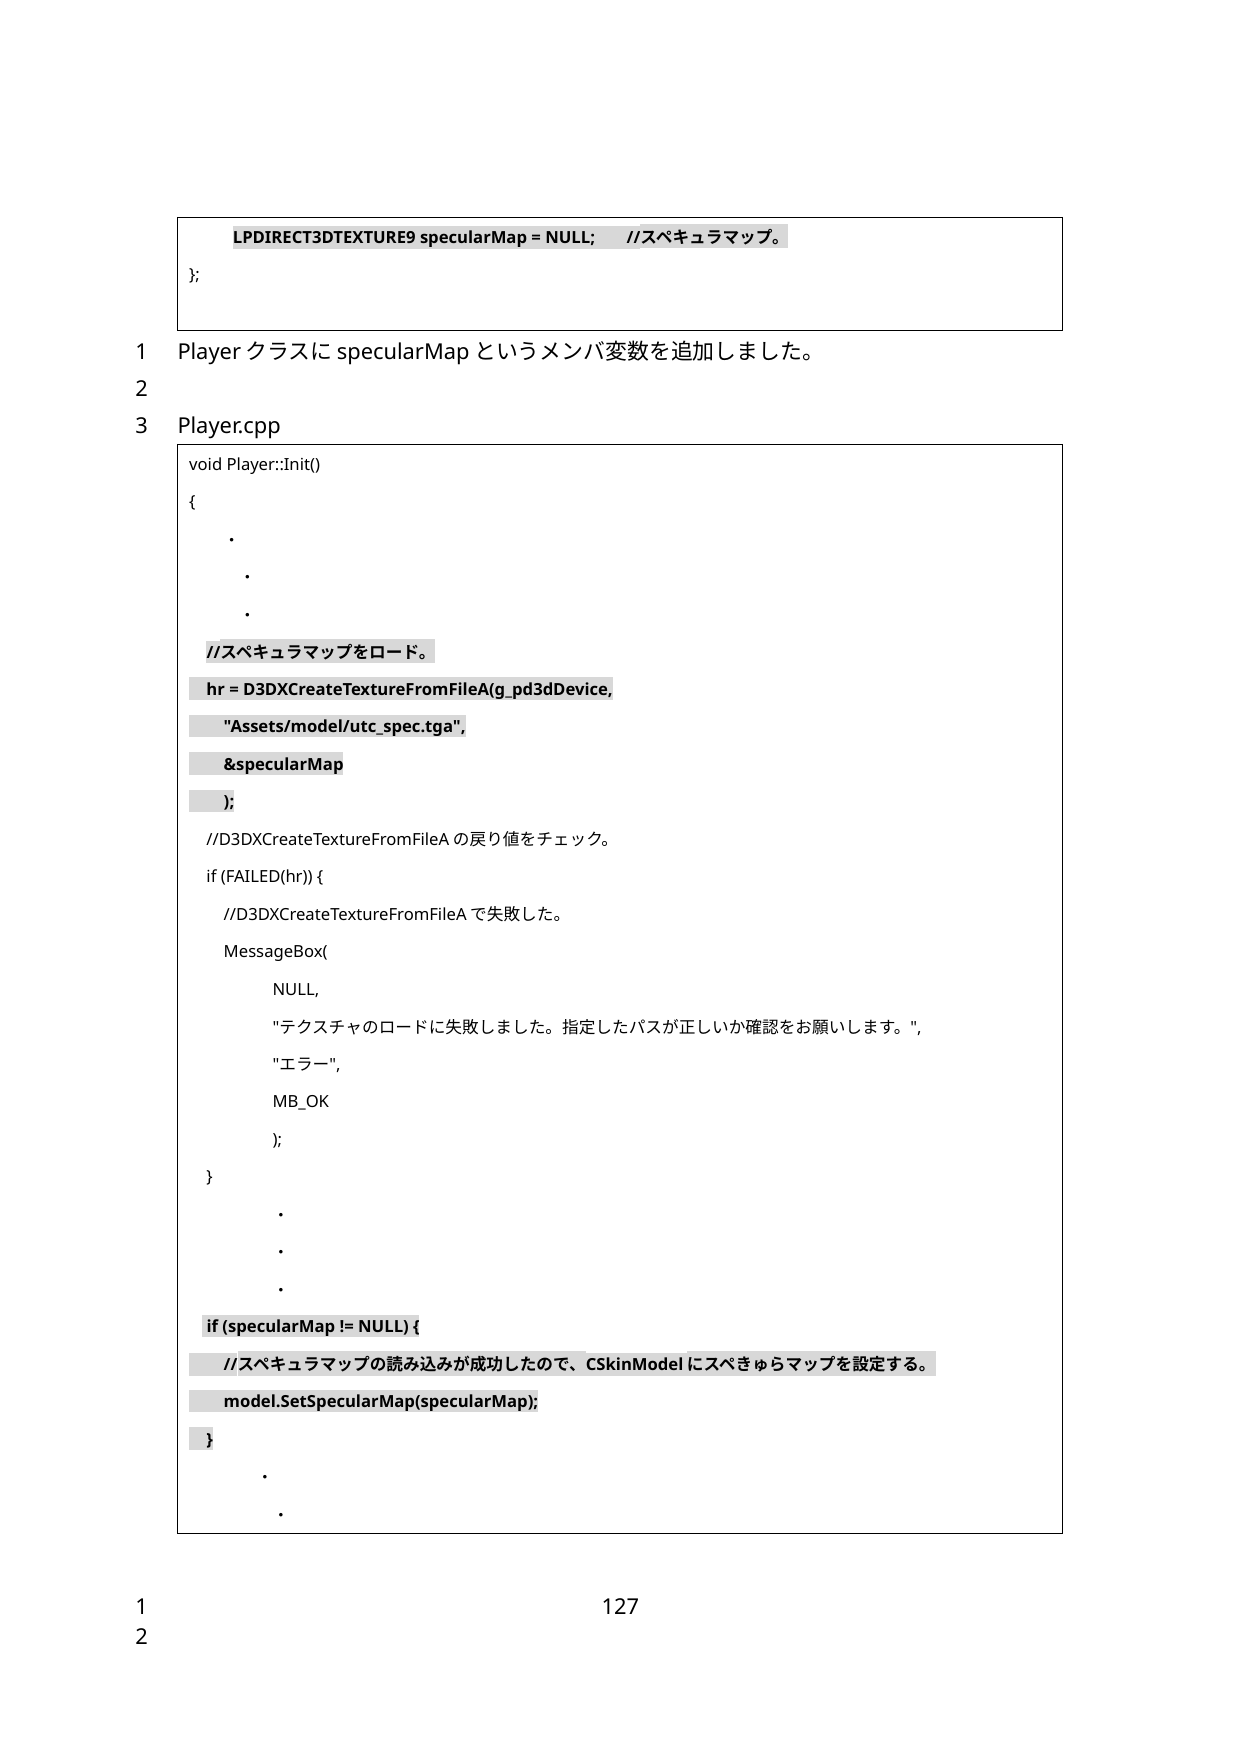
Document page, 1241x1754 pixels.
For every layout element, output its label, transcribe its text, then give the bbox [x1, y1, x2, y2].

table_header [178, 218, 1062, 330]
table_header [178, 445, 1062, 1532]
text Player.cpp [177, 406, 1063, 444]
text PlayerクラスにspecularMapというメンバ変数を追加しました。 [177, 331, 1063, 369]
